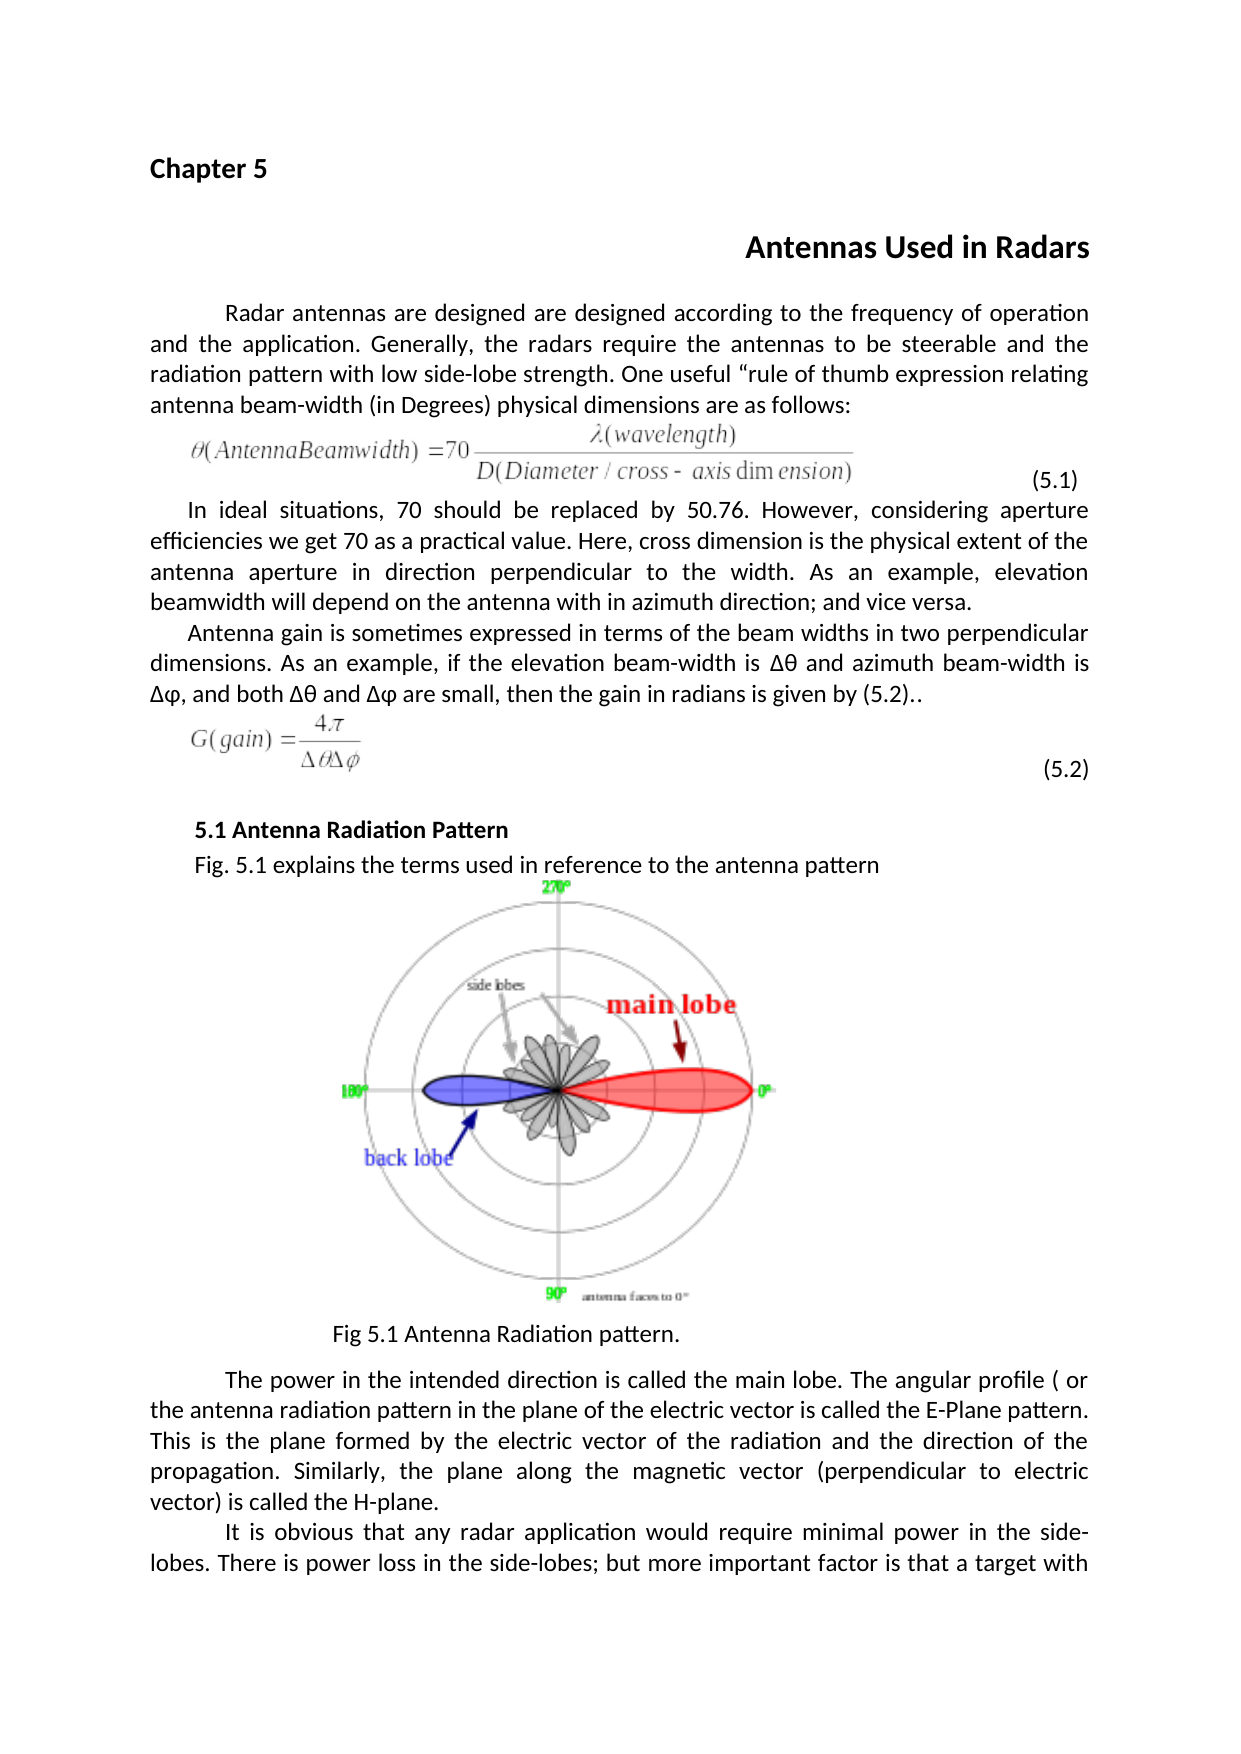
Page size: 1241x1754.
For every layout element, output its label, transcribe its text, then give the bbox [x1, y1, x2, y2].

text Antennas Used in Radars [150, 226, 1090, 267]
text Chapter 5 [150, 150, 1090, 186]
text The power in the intended direction is called the main lobe. The angular profile ( or the antenna radiation pattern in the plane of the electric vector is called the E-Plane pattern. This is the plane formed by the electric vector of the radiation and the direction of the propagation. Similarly, the plane along the magnetic vector (perpendicular to electric vector) is called the H-plane. [150, 1364, 1090, 1516]
text Antenna gain is sometimes expressed in terms of the beam widths in two perpendicular dimensions. As an example, if the elevation beam-width is Δθ and azimuth beam-width is Δφ, and both Δθ and Δφ are small, then the gain in radians is given by (5.2).. [150, 617, 1090, 708]
text (5.1) [187, 420, 1090, 495]
text Fig. 5.1 explains the terms used in reference to the antenna pattern [194, 849, 1090, 879]
text In ideal situations, 70 should be replaced by 50.76. However, considering aperture efficiencies we get 70 as a practical value. Here, cross dimension is the physical extent of the antenna aperture in direction perpendicular to the width. As an example, elevation beamwidth will depend on the antenna with in azimuth direction; and vice versa. [150, 495, 1090, 617]
text (5.2) [150, 708, 1090, 783]
text Radar antennas are designed are designed according to the frequency of operation and the application. Generally, the radars require the antennas to be steerable and the radiation pattern with low side-lobe strength. One useful “rule of thumb expression relating antenna beam-width (in Degrees) physical dimensions are as follows: [150, 298, 1090, 420]
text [150, 1516, 1090, 1577]
list Antenna Radiation Pattern [194, 814, 1090, 844]
picture [342, 879, 777, 1303]
